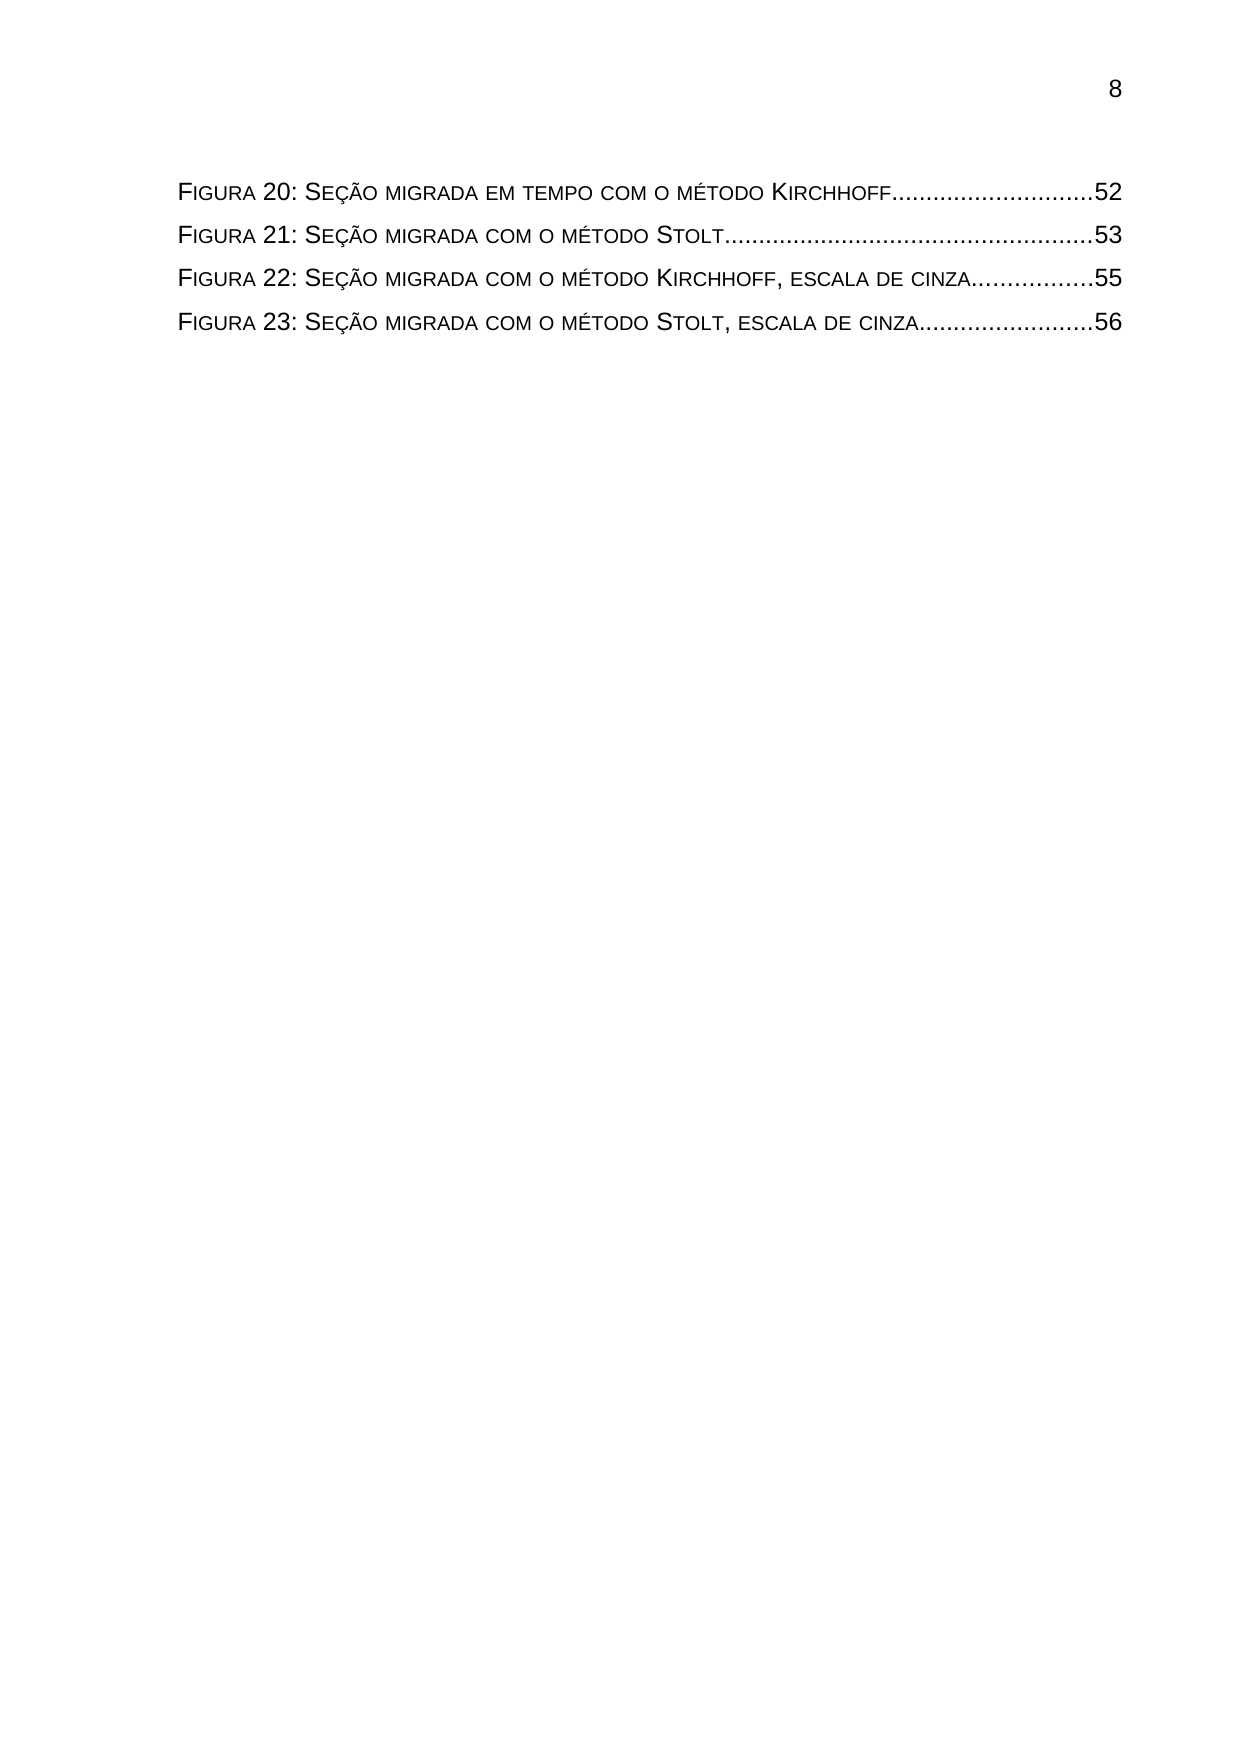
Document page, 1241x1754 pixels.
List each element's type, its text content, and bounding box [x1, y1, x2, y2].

text Figura 23: Seção migrada com o método Stolt, escala de cinza. 56 [177, 307, 1122, 335]
text Figura 20: Seção migrada em tempo com o método Kirchhoff. 52 [177, 177, 1122, 206]
text Figura 21: Seção migrada com o método Stolt. 53 [177, 220, 1122, 249]
text Figura 22: Seção migrada com o método Kirchhoff, escala de cinza. 55 [177, 263, 1122, 292]
